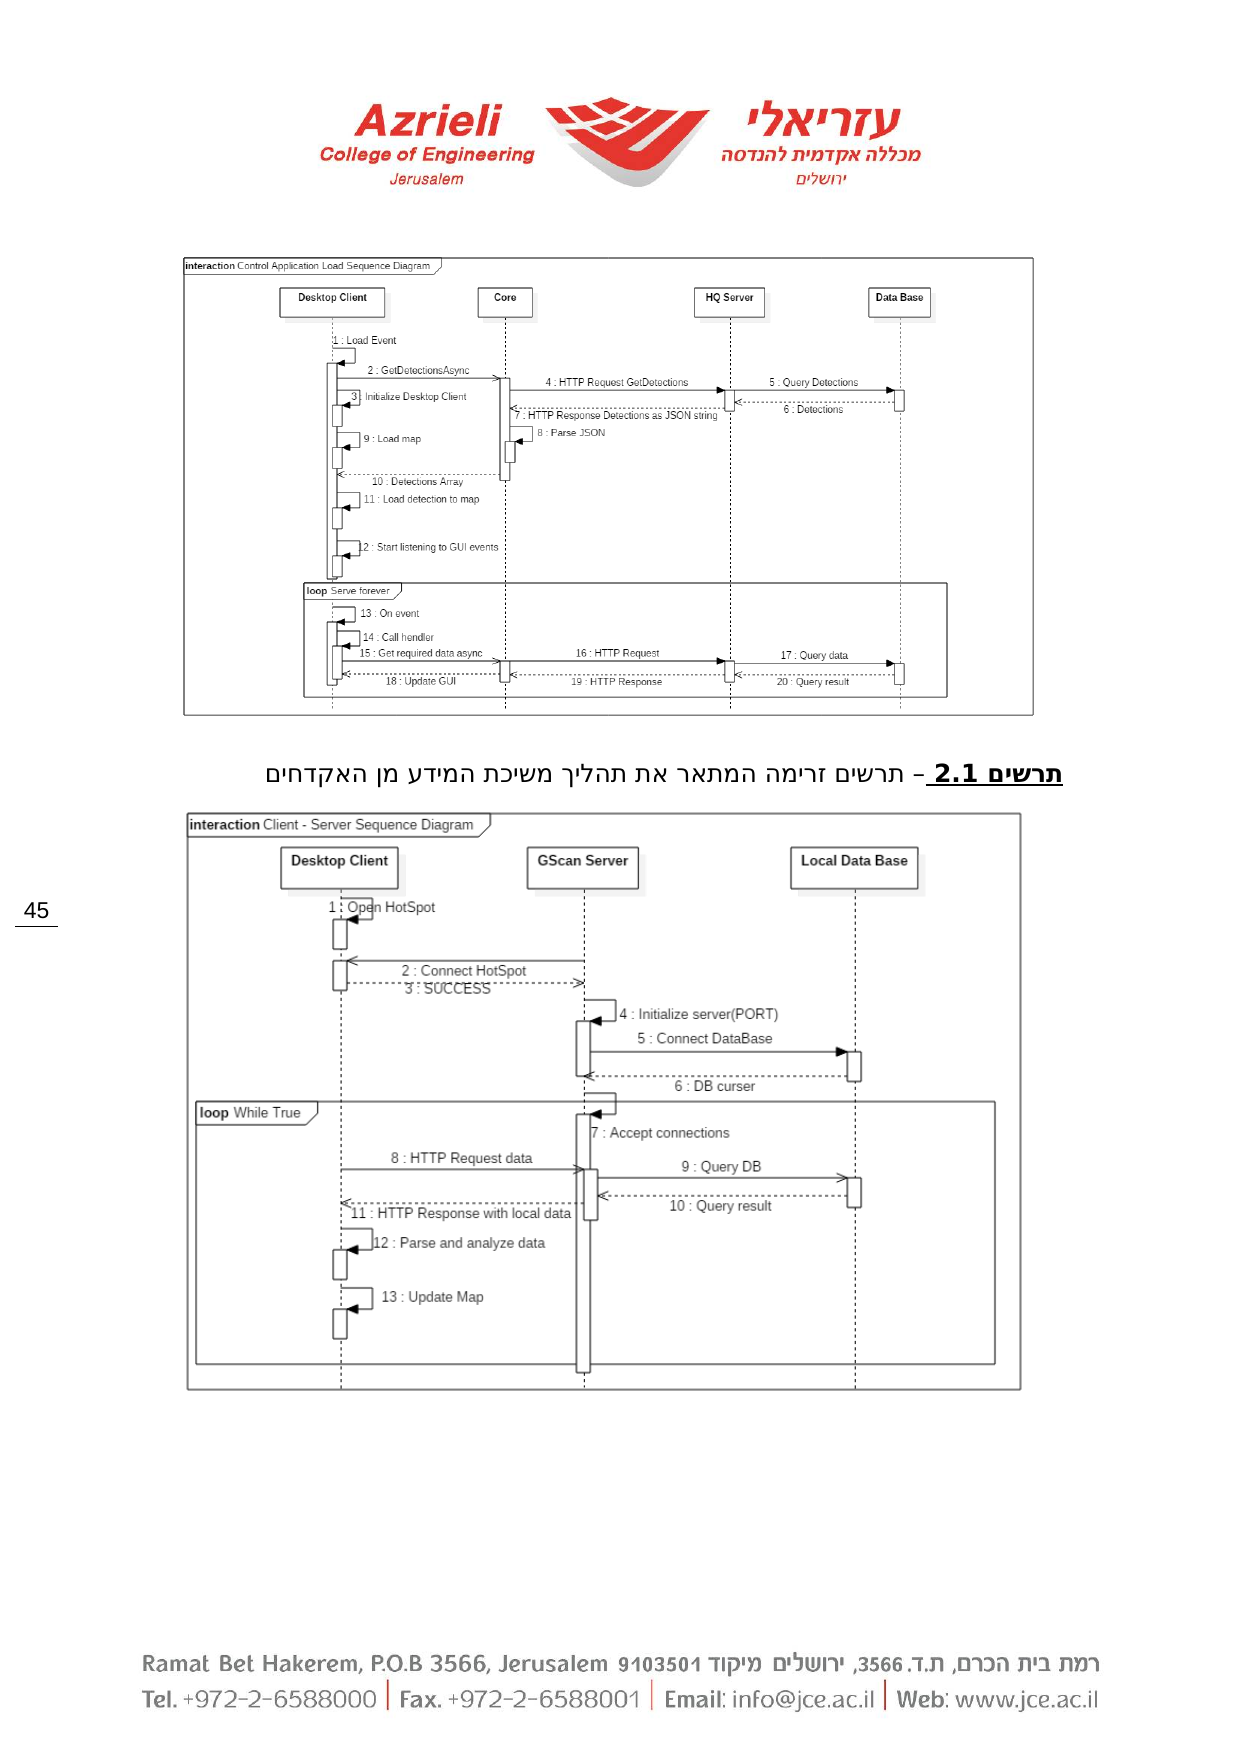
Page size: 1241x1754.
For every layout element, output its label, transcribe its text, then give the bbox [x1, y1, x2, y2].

picture [42, 35, 1199, 212]
picture [107, 1633, 1133, 1742]
picture [176, 250, 1063, 745]
text תרשים 2.0 – תרשים זרימה המתאר את תהליך הטעינה של אפליקצית השו"ב מול השרת המרכזיתרשים 2.1 – תרשים זרימה המתאר את תהליך משיכת המידע מן האקדחים [177, 745, 1063, 789]
picture [177, 803, 1063, 1432]
